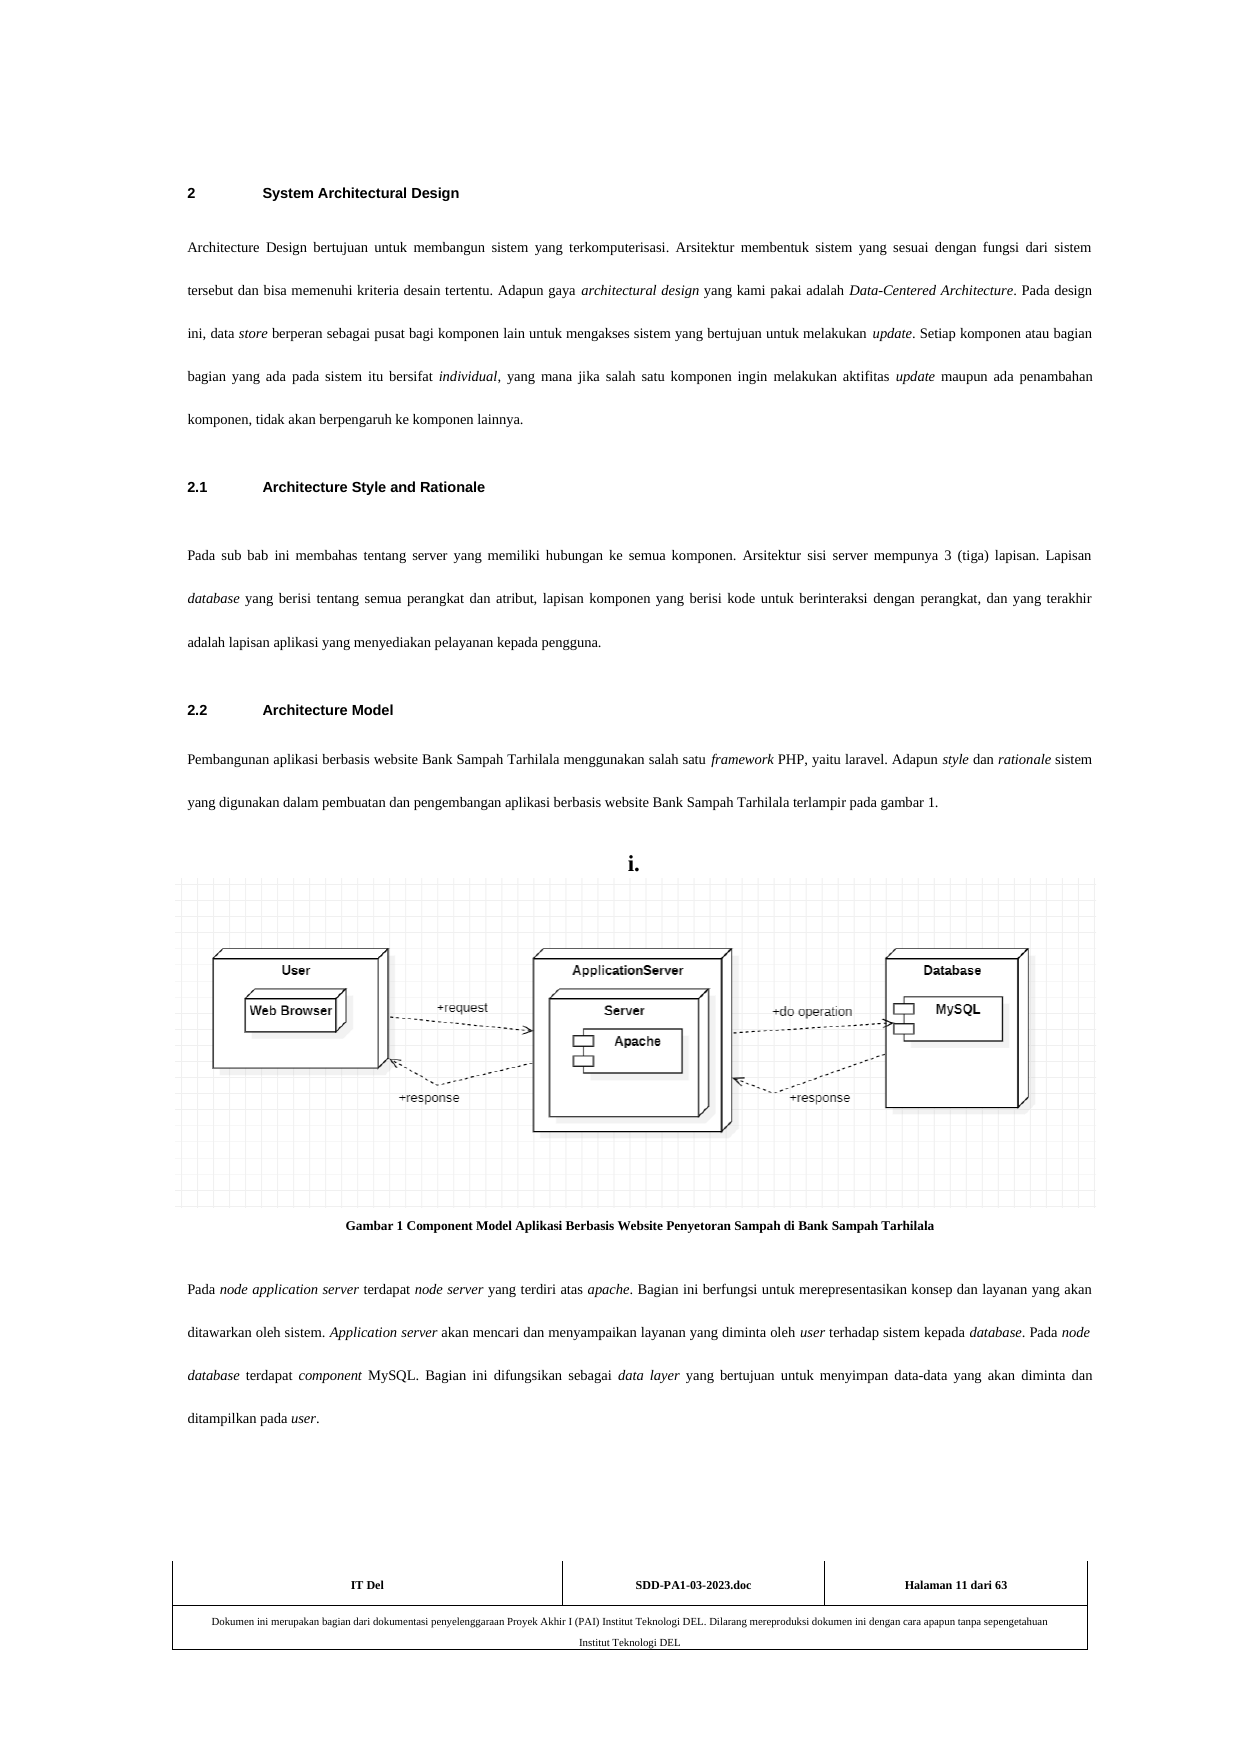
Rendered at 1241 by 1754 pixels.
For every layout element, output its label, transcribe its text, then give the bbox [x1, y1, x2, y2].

text Pada node application server terdapat node server yang terdiri atas apache. Bagian ini berfungsi untuk merepresentasikan konsep dan layanan yang akan ditawarkan oleh sistem. Application server akan mencari dan menyampaikan layanan yang diminta oleh user terhadap sistem kepada database. Pada node database terdapat component MySQL. Bagian ini difungsikan sebagai data layer yang bertujuan untuk menyimpan data-data yang akan diminta dan ditampilkan pada user. [187, 1269, 1092, 1427]
text Architecture Design bertujuan untuk membangun sistem yang terkomputerisasi. Arsitektur membentuk sistem yang sesuai dengan fungsi dari sistem tersebut dan bisa memenuhi kriteria desain tertentu. Adapun gaya architectural design yang kami pakai adalah Data-Centered Architecture. Pada design ini, data store berperan sebagai pusat bagi komponen lain untuk mengakses sistem yang bertujuan untuk melakukan update. Setiap komponen atau bagian bagian yang ada pada sistem itu bersifat individual, yang mana jika salah satu komponen ingin melakukan aktifitas update maupun ada penambahan komponen, tidak akan berpengaruh ke komponen lainnya. [187, 226, 1092, 428]
subtitle Gambar 1 Component Model Aplikasi Berbasis Website Penyetoran Sampah di Bank Sampah Tarhilala [187, 850, 1092, 878]
subtitle Gambar 1 Component Model Aplikasi Berbasis Website Penyetoran Sampah di Bank Sampah Tarhilala [187, 1208, 1092, 1234]
subtitle Architecture Style and Rationale [187, 467, 1092, 496]
text Pada sub bab ini membahas tentang server yang memiliki hubungan ke semua komponen. Arsitektur sisi server mempunya 3 (tiga) lapisan. Lapisan database yang berisi tentang semua perangkat dan atribut, lapisan komponen yang berisi kode untuk berinteraksi dengan perangkat, dan yang terakhir adalah lapisan aplikasi yang menyediakan pelayanan kepada pengguna. [187, 535, 1092, 650]
text Pembangunan aplikasi berbasis website Bank Sampah Tarhilala menggunakan salah satu framework PHP, yaitu laravel. Adapun style dan rationale sistem yang digunakan dalam pembuatan dan pengembangan aplikasi berbasis website Bank Sampah Tarhilala terlampir pada gambar 1. [187, 739, 1092, 811]
picture [175, 878, 1097, 1208]
subtitle System Architectural Design [187, 173, 1092, 201]
subtitle Architecture Model [187, 689, 1092, 718]
